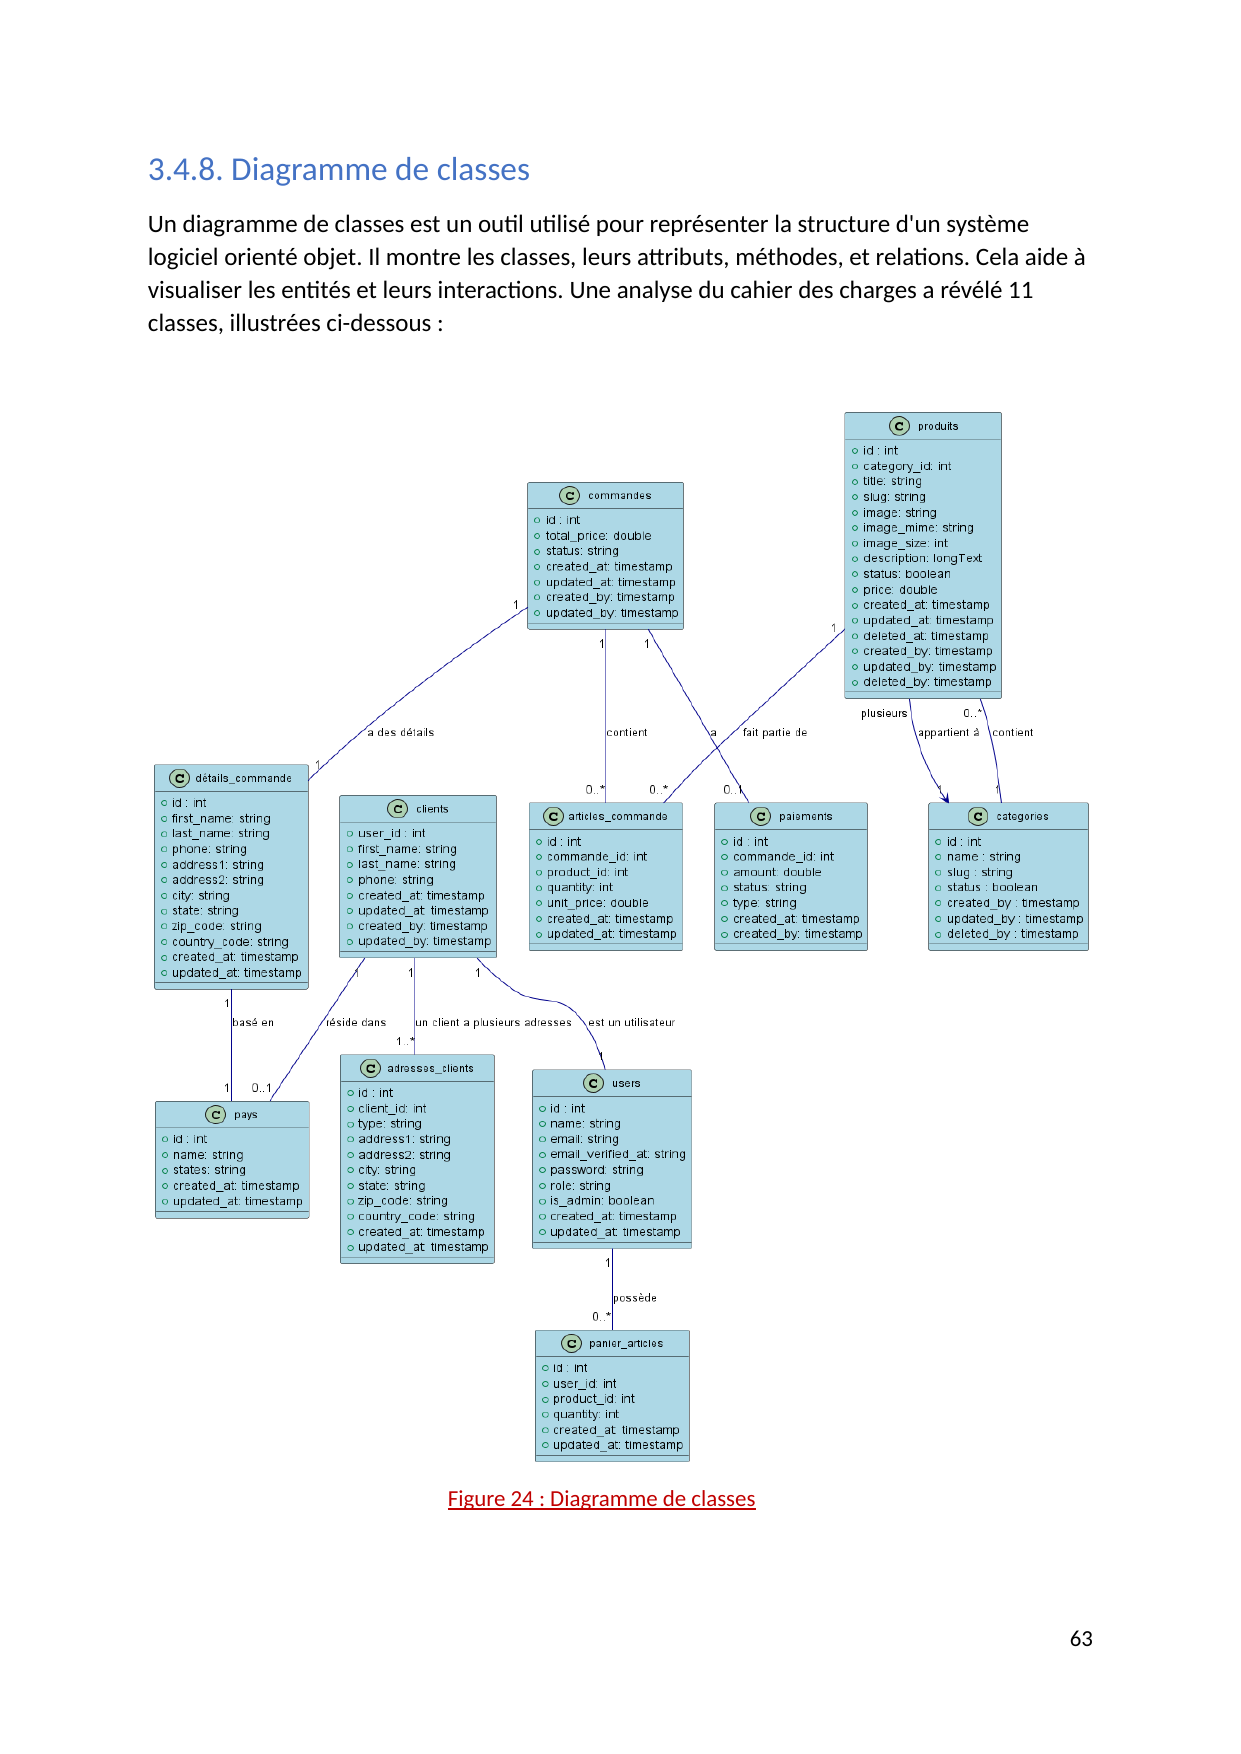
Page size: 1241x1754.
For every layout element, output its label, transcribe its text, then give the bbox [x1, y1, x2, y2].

text Un diagramme de classes est un outil utilisé pour représenter la structure d'un système logiciel orienté objet. Il montre les classes, leurs attributs, méthodes, et relations. Cela aide à visualiser les entités et leurs interactions. Une analyse du cahier des charges a révélé 11 classes, illustrées ci-dessous : [148, 208, 1093, 337]
text 3.4.8. Diagramme de classes [148, 148, 1093, 188]
text Figure 24 : Diagramme de classes [373, 1484, 1093, 1512]
picture [147, 406, 1093, 1466]
